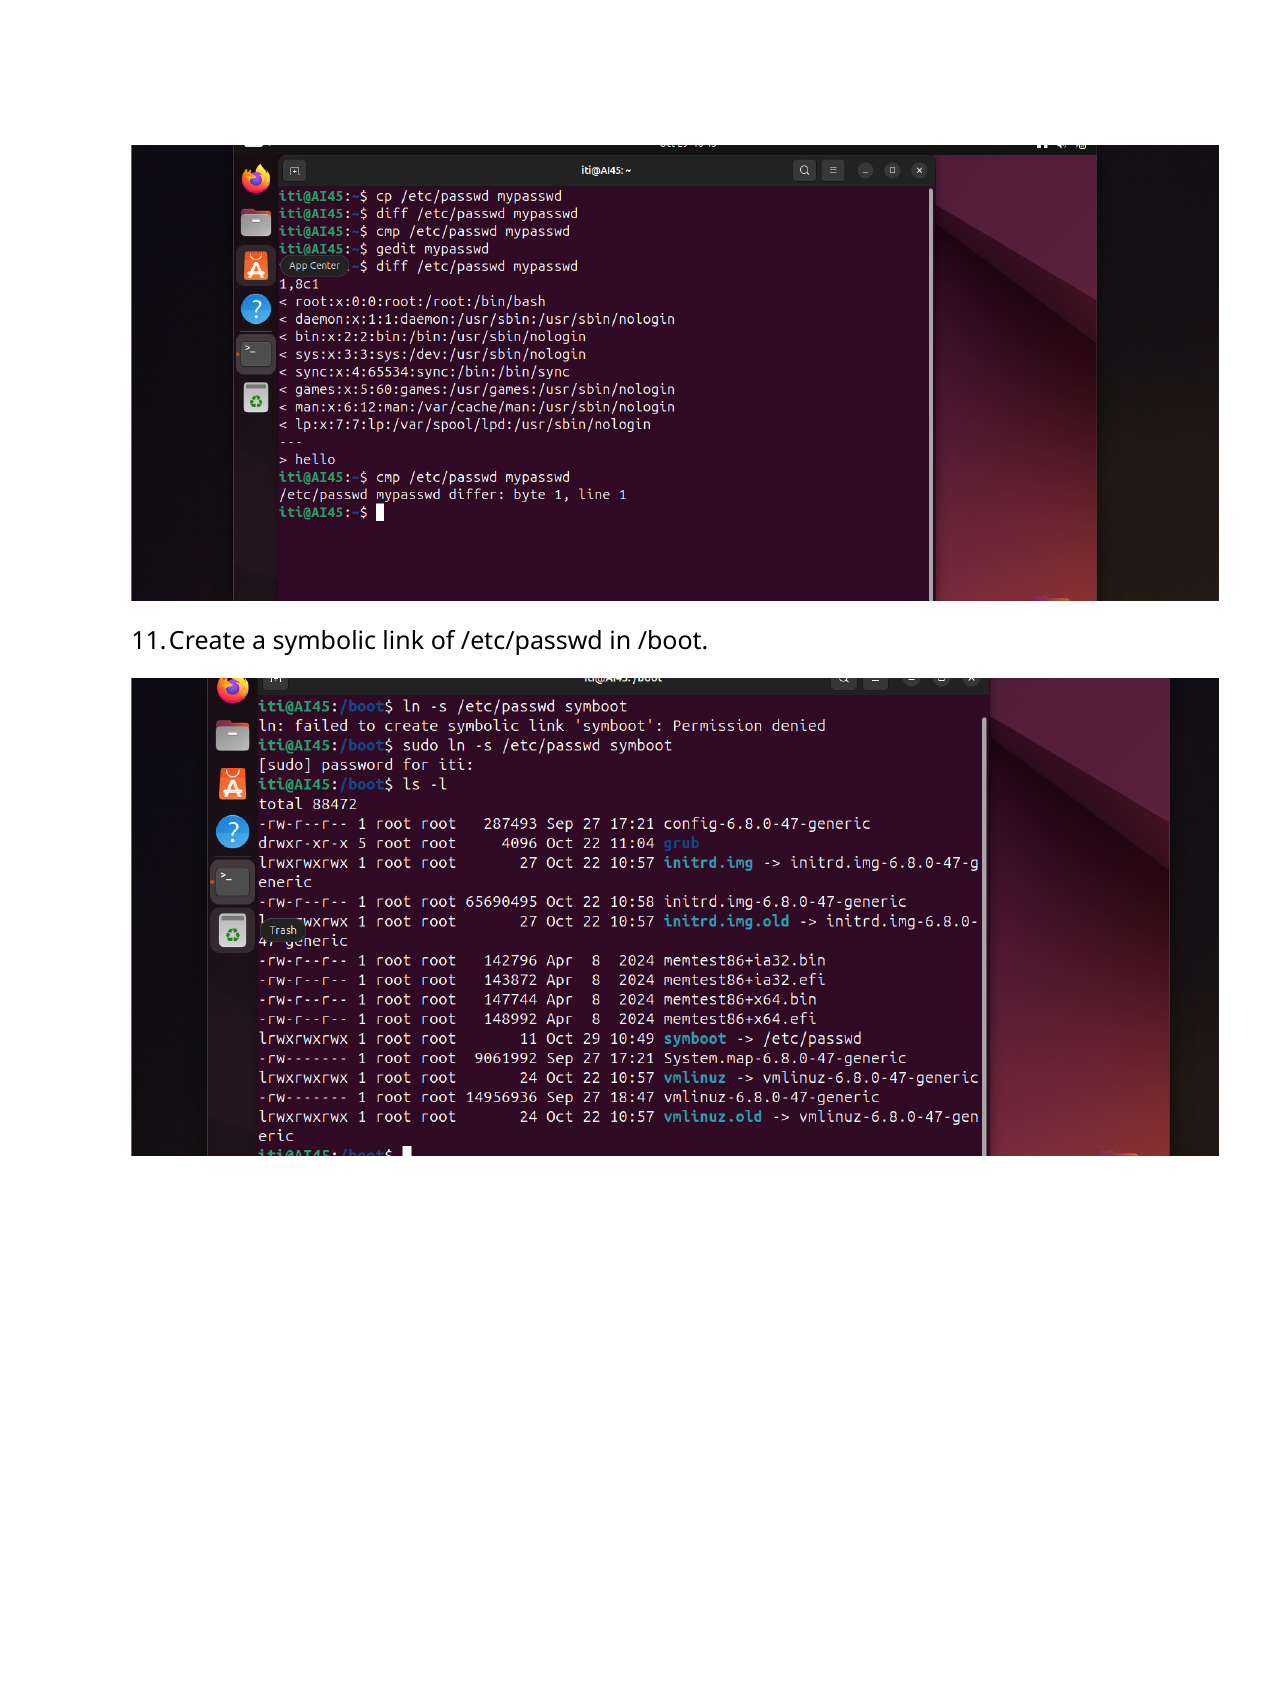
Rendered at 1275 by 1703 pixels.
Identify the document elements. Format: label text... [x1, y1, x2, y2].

list Create a symbolic link of /etc/passwd in /boot. [131, 622, 1181, 656]
picture [131, 145, 1219, 601]
picture [131, 678, 1219, 1156]
